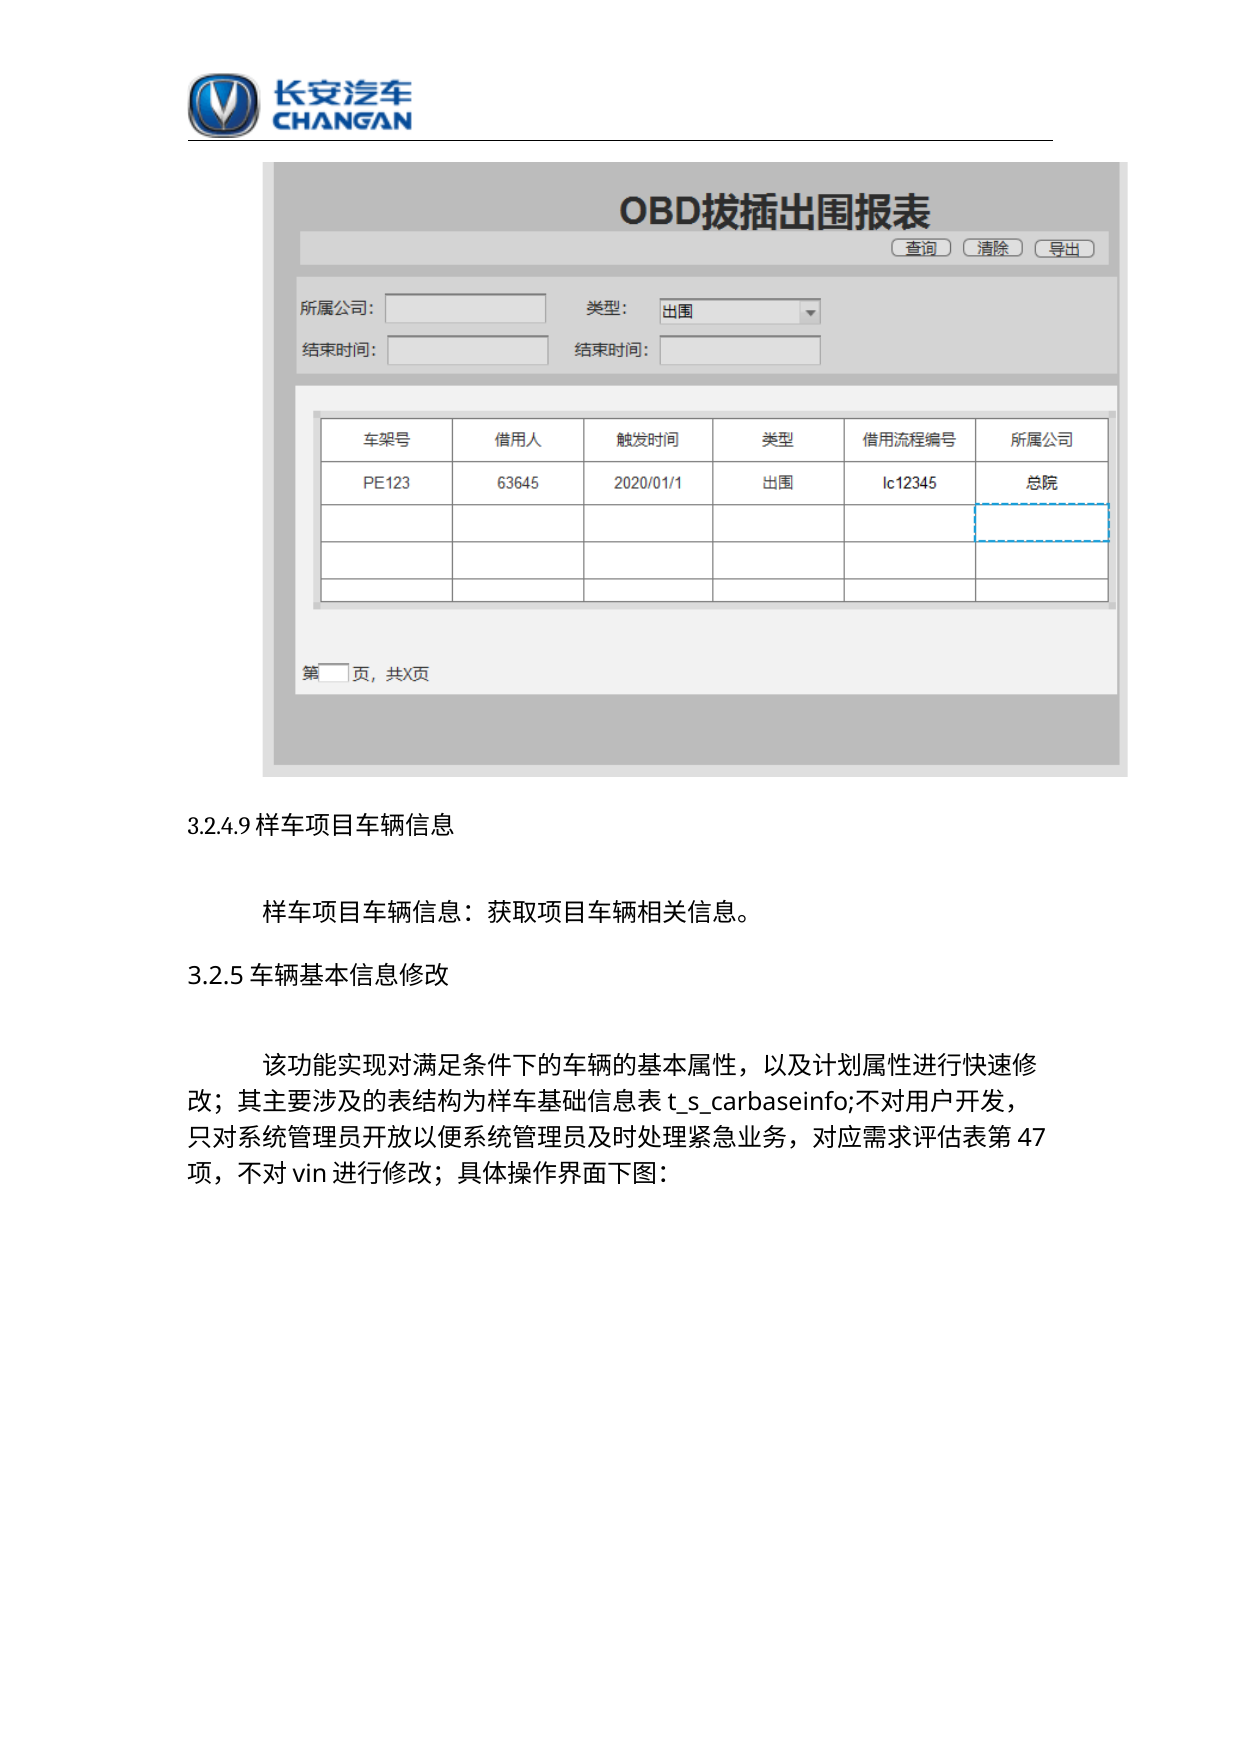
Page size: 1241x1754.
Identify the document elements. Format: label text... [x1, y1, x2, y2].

subtitle 3.2.5车辆基本信息修改 [187, 955, 1053, 992]
picture [262, 162, 1128, 777]
text 样车项目车辆信息：获取项目车辆相关信息。 [187, 892, 1053, 928]
text 该功能实现对满足条件下的车辆的基本属性，以及计划属性进行快速修改；其主要涉及的表结构为样车基础信息表t_s_carbaseinfo;不对用户开发，只对系统管理员开放以便系统管理员及时处理紧急业务，对应需求评估表第47项，不对vin进行修改；具体操作界面下图： [187, 1045, 1053, 1190]
picture [187, 73, 432, 138]
subtitle 3.2.4.9样车项目车辆信息 [187, 805, 1053, 842]
